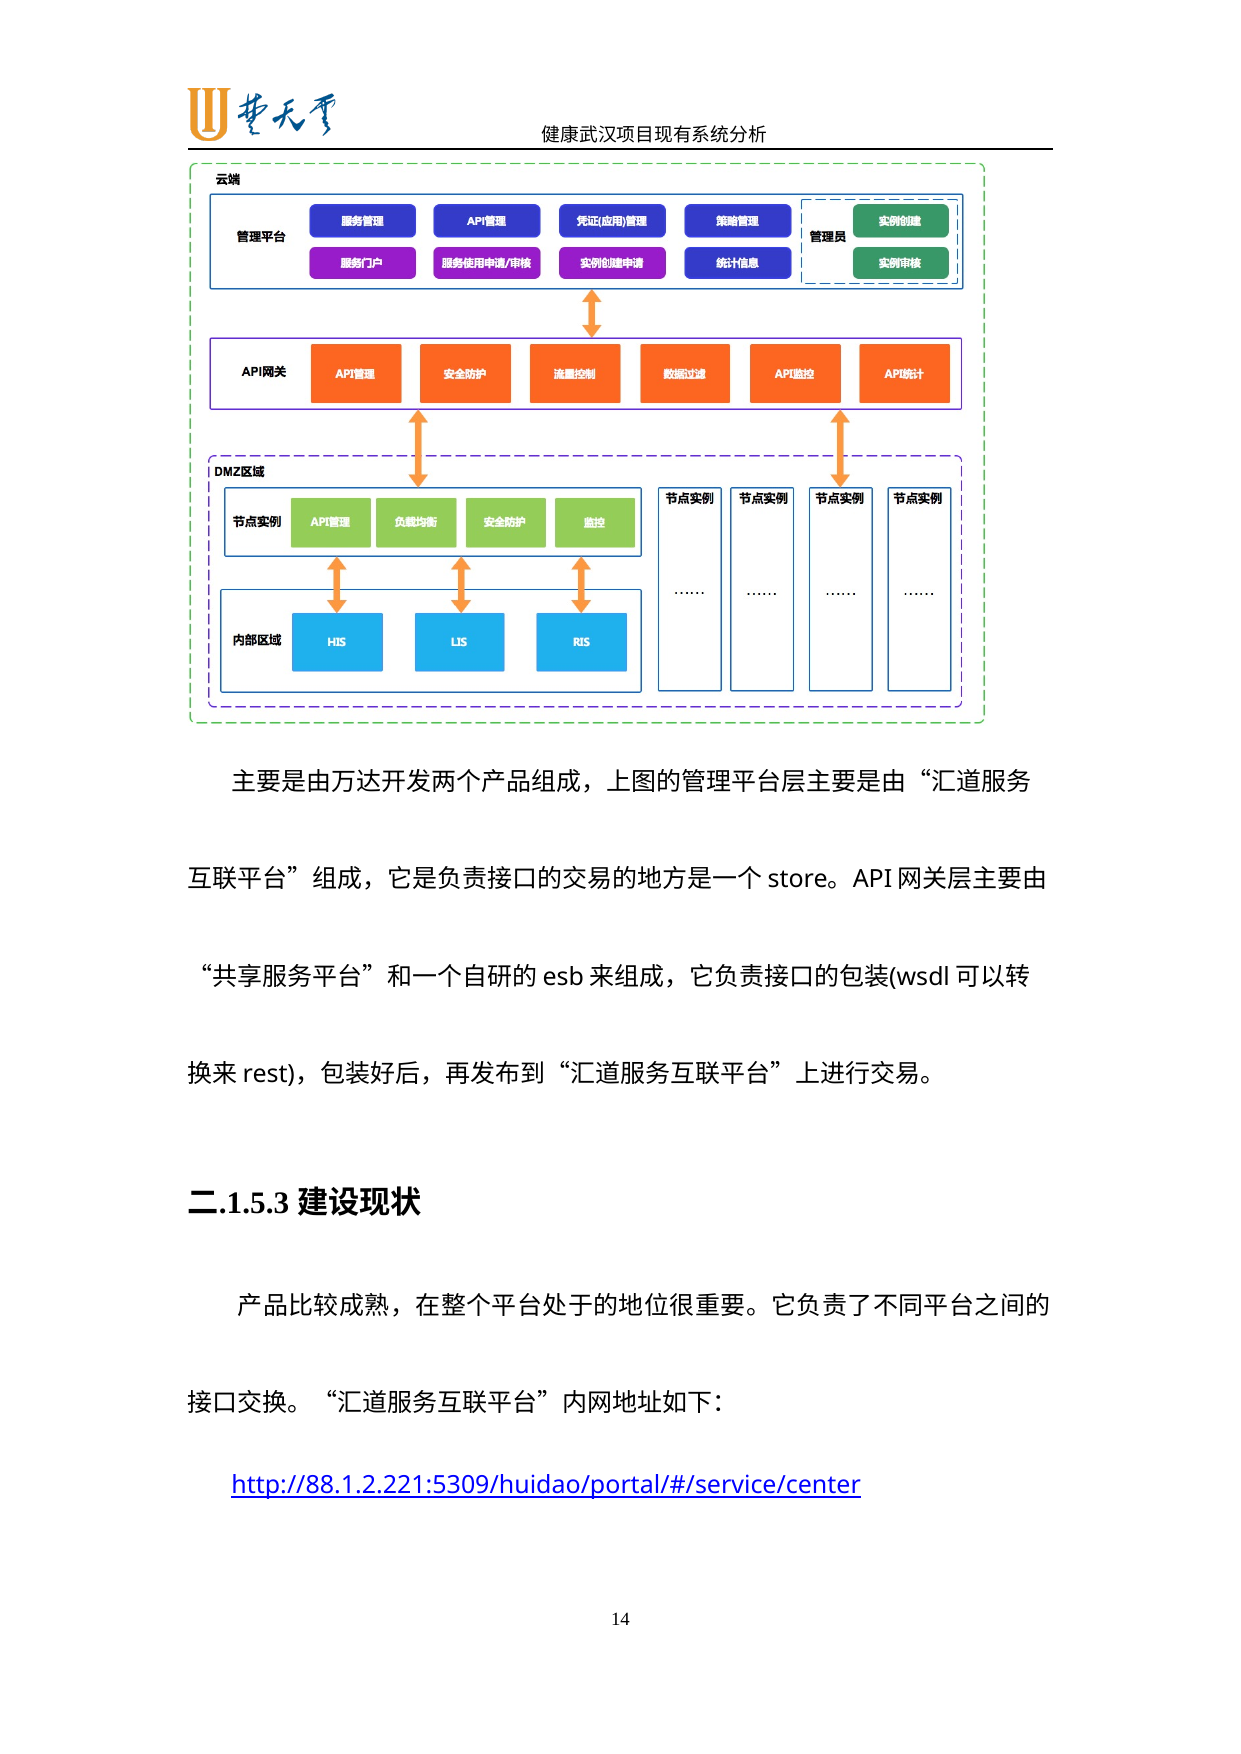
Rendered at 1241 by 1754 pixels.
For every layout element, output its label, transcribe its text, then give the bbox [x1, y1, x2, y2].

text 主要是由万达开发两个产品组成，上图的管理平台层主要是由“汇道服务互联平台”组成，它是负责接口的交易的地方是一个store。API网关层主要由“共享服务平台”和一个自研的esb来组成，它负责接口的包装(wsdl可以转换来rest)，包装好后，再发布到“汇道服务互联平台”上进行交易。 [187, 747, 1053, 1104]
picture [187, 88, 336, 141]
subtitle 建设现状 [187, 1168, 1053, 1233]
text 产品比较成熟，在整个平台处于的地位很重要。它负责了不同平台之间的接口交换。“汇道服务互联平台”内网地址如下： [187, 1271, 1053, 1433]
text http://88.1.2.221:5309/huidao/portal/#/service/center [187, 1451, 1053, 1516]
picture [187, 162, 988, 726]
